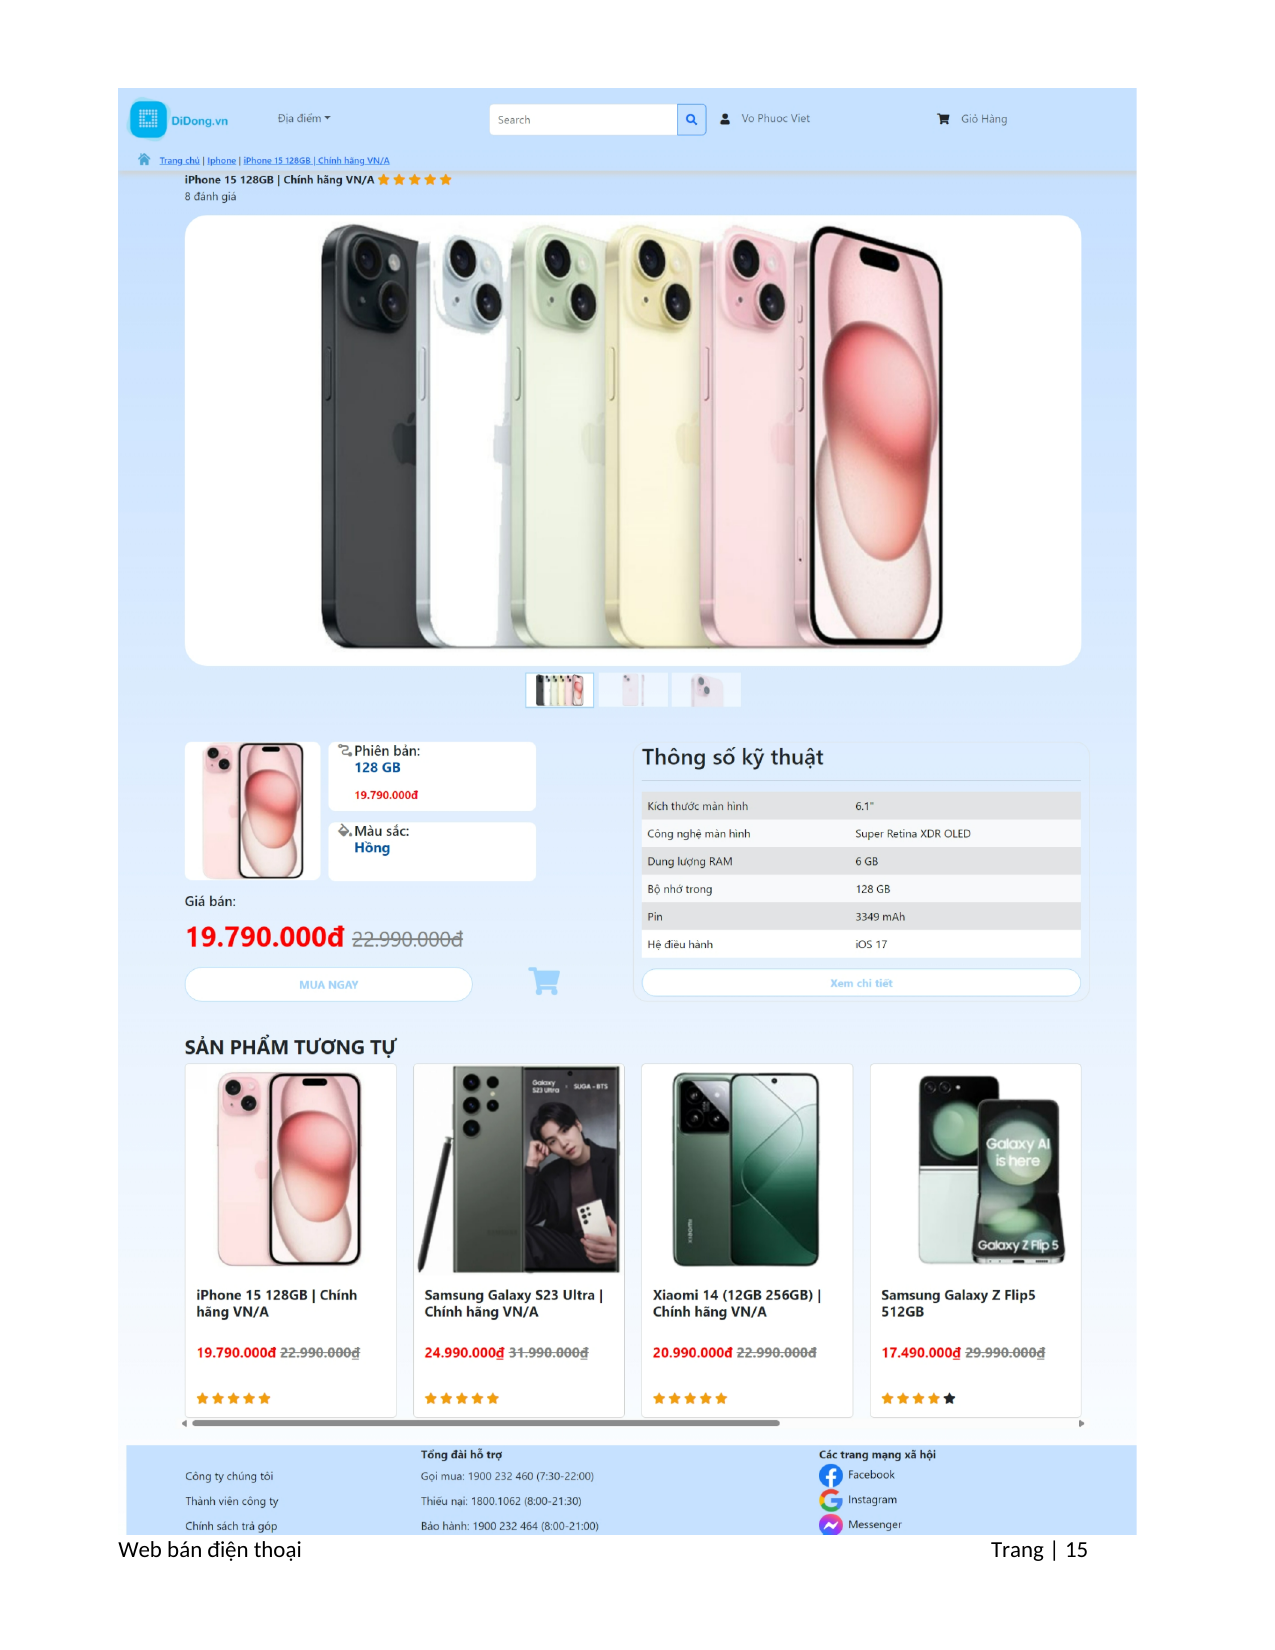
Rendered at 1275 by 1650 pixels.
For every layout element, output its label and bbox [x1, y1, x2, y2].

picture [118, 88, 1137, 1535]
